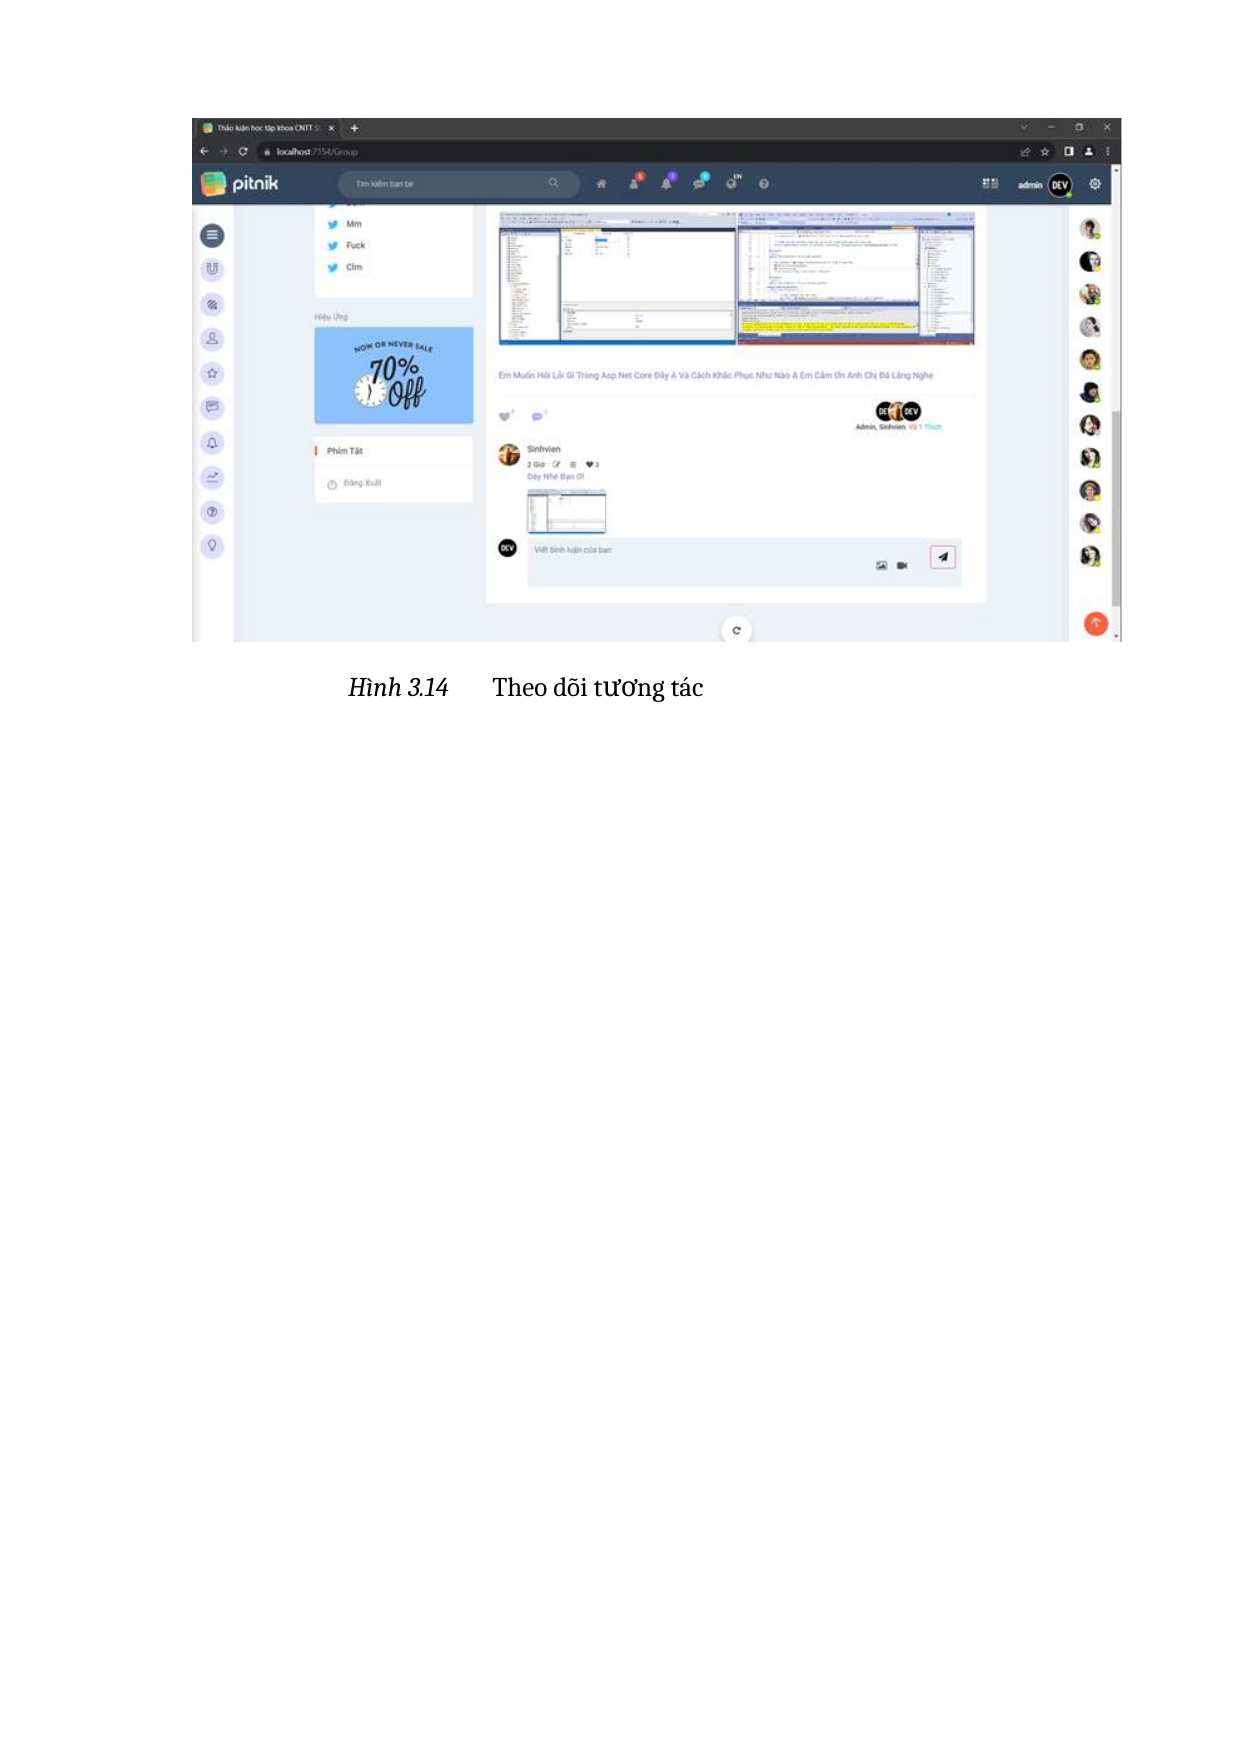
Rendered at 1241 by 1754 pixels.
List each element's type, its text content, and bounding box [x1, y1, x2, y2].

list Theo dõi tương tác [398, 672, 1122, 703]
picture [192, 118, 1122, 642]
